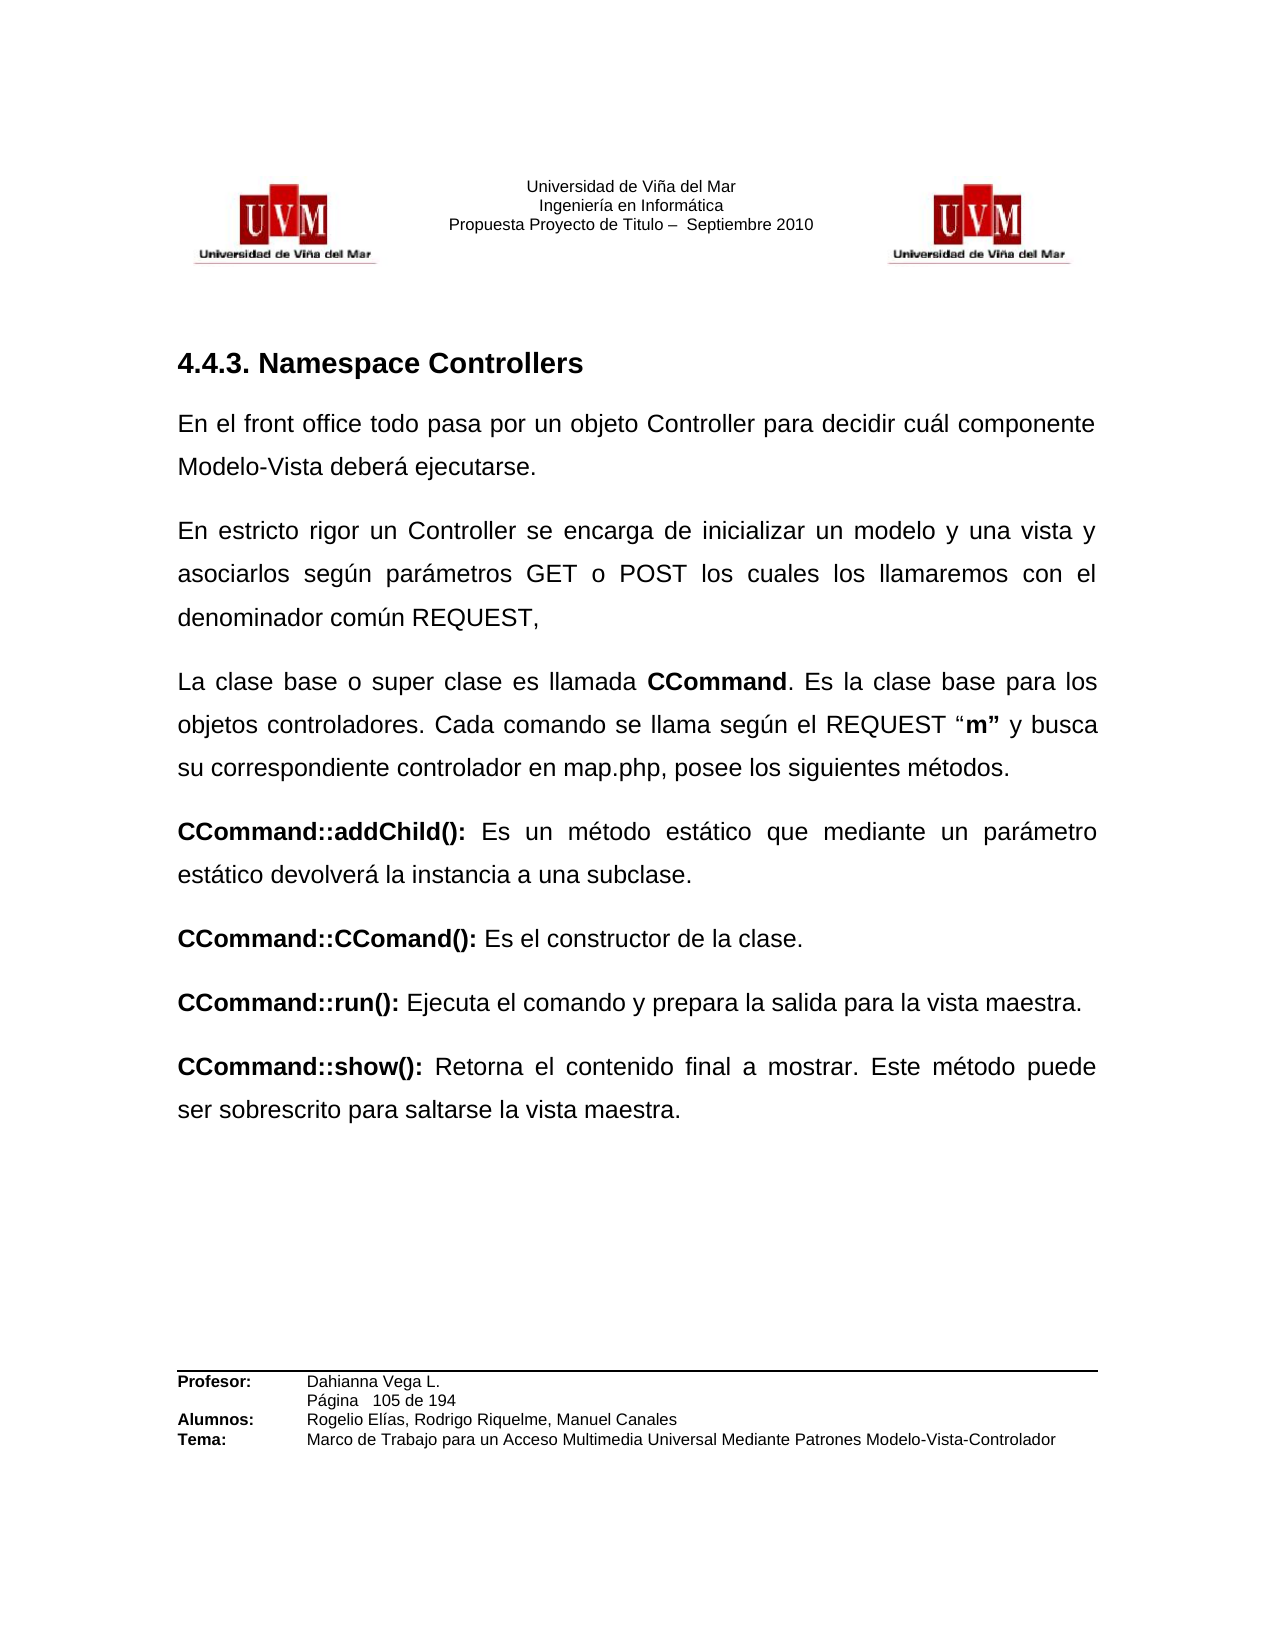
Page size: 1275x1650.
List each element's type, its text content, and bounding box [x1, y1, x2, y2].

subtitle 4.4.3. Namespace Controllers [177, 346, 1098, 380]
picture [177, 176, 390, 267]
text La clase base o super clase es llamada CCommand. Es la clase base para los objetos controladores. Cada comando se llama según el REQUEST “m” y busca su correspondiente controlador en map.php, posee los siguientes métodos. [177, 666, 1098, 781]
text CCommand::CComand(): Es el constructor de la clase. [177, 924, 1098, 952]
text CCommand::run(): Ejecuta el comando y prepara la salida para la vista maestra. [177, 988, 1098, 1016]
text CCommand::addChild(): Es un método estático que mediante un parámetro estático devolverá la instancia a una subclase. [177, 817, 1098, 888]
picture [871, 176, 1084, 267]
text En estricto rigor un Controller se encarga de inicializar un modelo y una vista y asociarlos según parámetros GET o POST los cuales los llamaremos con el denominador común REQUEST, [177, 516, 1098, 631]
text En el front office todo pasa por un objeto Controller para decidir cuál componente Modelo-Vista deberá ejecutarse. [177, 409, 1098, 481]
text CCommand::show(): Retorna el contenido final a mostrar. Este método puede ser sobrescrito para saltarse la vista maestra. [177, 1052, 1098, 1123]
